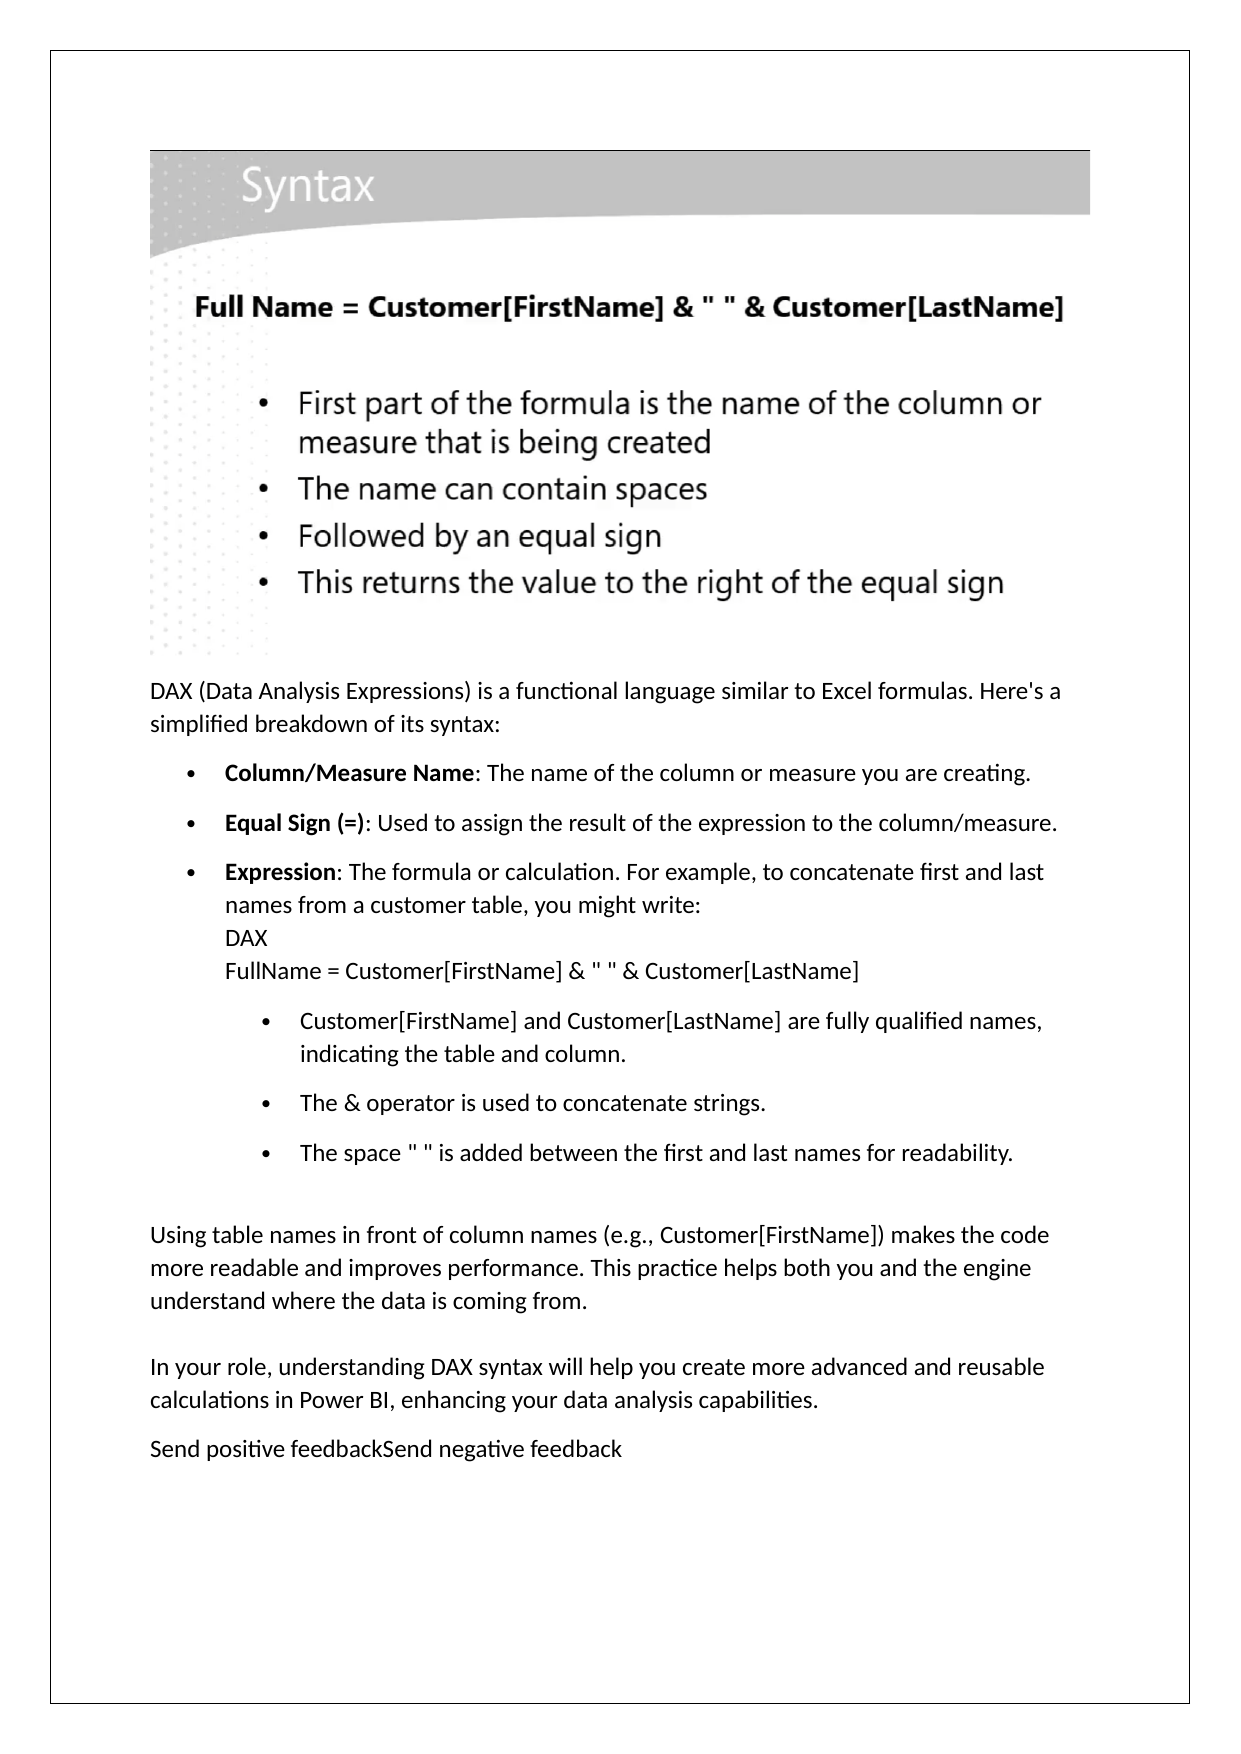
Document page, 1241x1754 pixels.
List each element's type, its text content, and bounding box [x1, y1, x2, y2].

list Column/Measure Name: The name of the column or measure you are creating. [187, 757, 1090, 788]
text DAX (Data Analysis Expressions) is a functional language similar to Excel formulas. Here's a simplified breakdown of its syntax: [150, 675, 1090, 738]
list Expression: The formula or calculation. For example, to concatenate first and last names from a customer table, you might write: DAX FullName = Customer[FirstName] & " " & Customer[LastName] [187, 856, 1090, 986]
text Send positive feedbackSend negative feedback [150, 1433, 1090, 1464]
list The & operator is used to concatenate strings. [262, 1087, 1090, 1118]
list The space " " is added between the first and last names for readability. [262, 1137, 1090, 1167]
picture [150, 150, 1091, 656]
list Customer[FirstName] and Customer[LastName] are fully qualified names, indicating the table and column. [262, 1005, 1090, 1068]
list Equal Sign (=): Used to assign the result of the expression to the column/measure. [187, 807, 1090, 837]
text Using table names in front of column names (e.g., Customer[FirstName]) makes the code more readable and improves performance. This practice helps both you and the engine understand where the data is coming from. In your role, understanding DAX syntax will help you create more advanced and reusable calculations in Power BI, enhancing your data analysis capabilities. [150, 1186, 1090, 1414]
